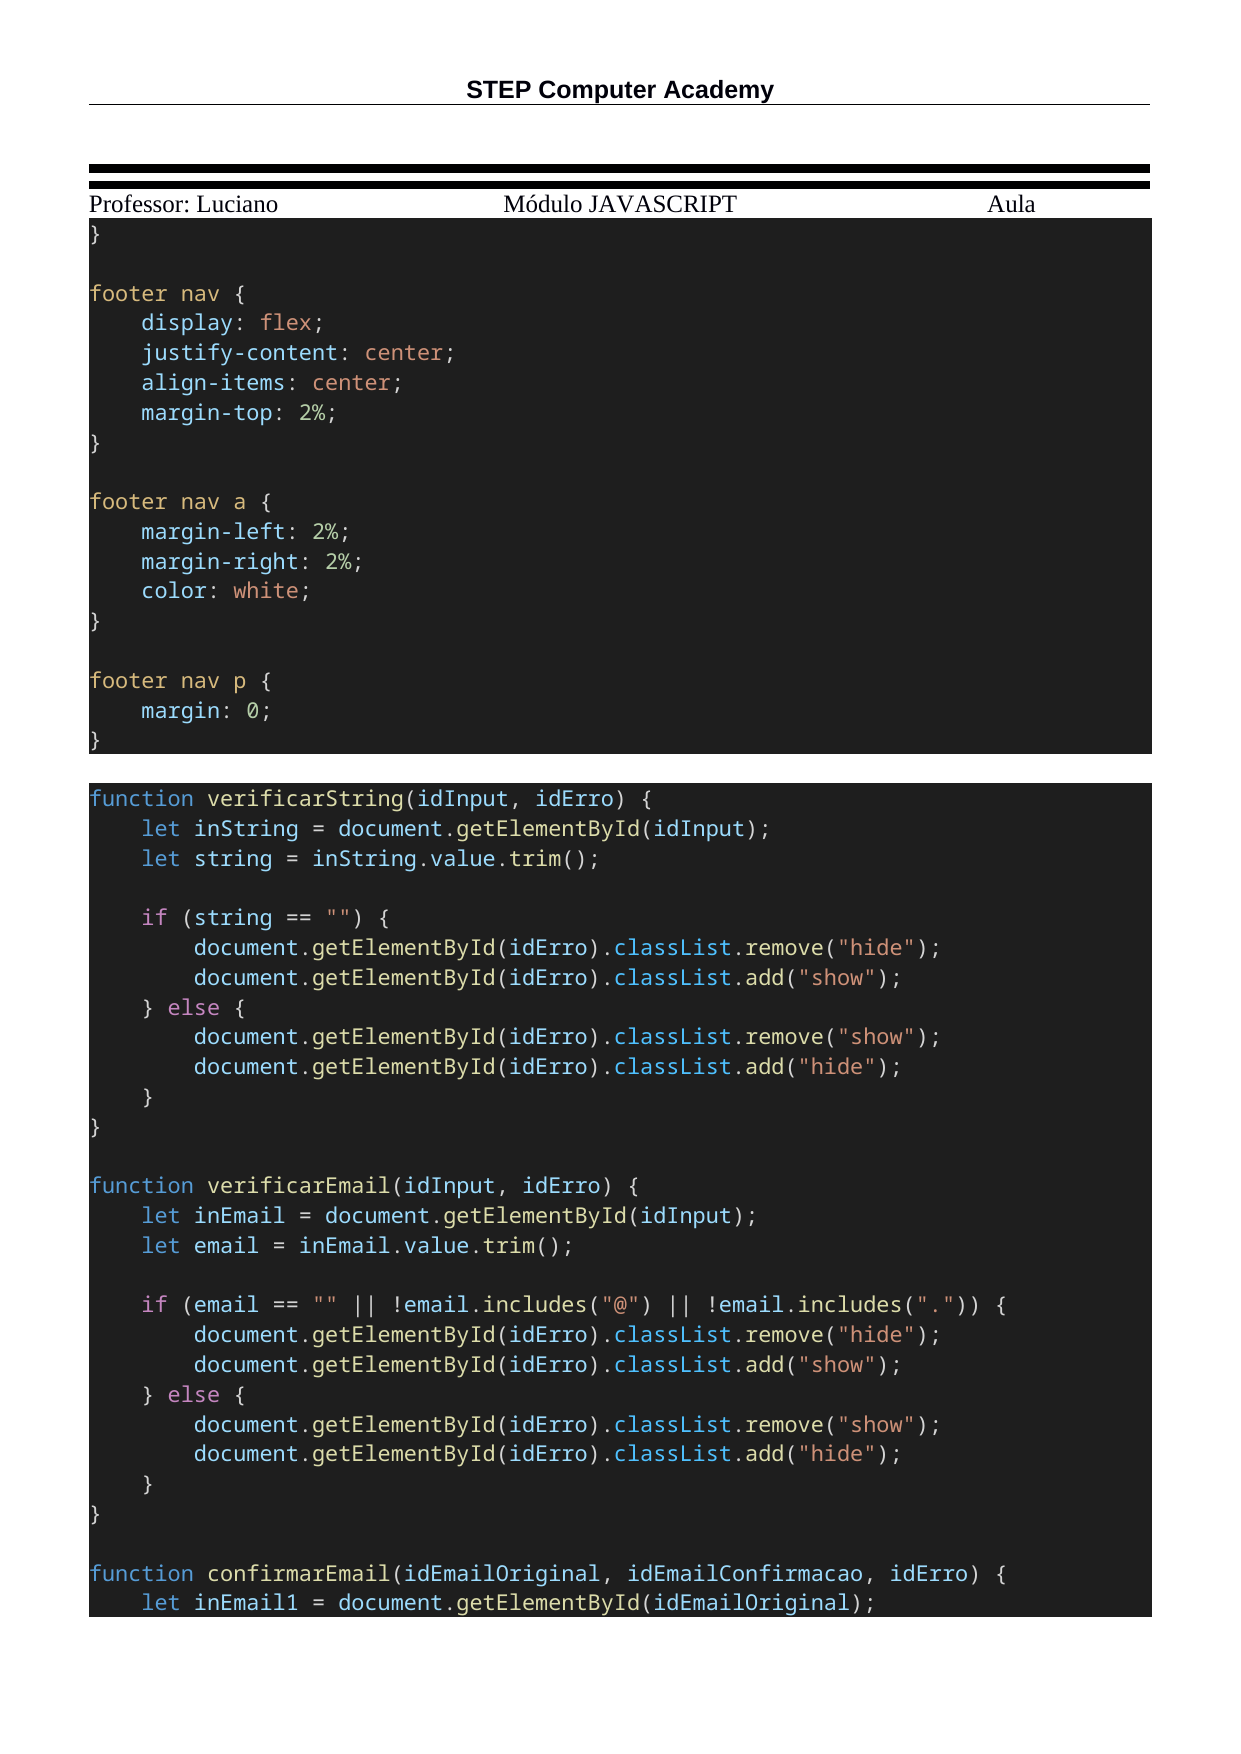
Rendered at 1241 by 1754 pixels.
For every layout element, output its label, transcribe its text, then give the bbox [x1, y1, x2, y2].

text justify-content: center; [89, 337, 1152, 367]
text footer nav p { [89, 665, 1152, 694]
text display: flex; [89, 307, 1152, 337]
text document.getElementById(idErro).classList.remove("hide"); [89, 932, 1152, 962]
text margin-right: 2%; [89, 546, 1152, 575]
text } [89, 1081, 1152, 1111]
text function confirmarEmail(idEmailOriginal, idEmailConfirmacao, idErro) { [89, 1557, 1152, 1587]
text } [89, 1498, 1152, 1528]
text let string = inString.value.trim(); [89, 842, 1152, 872]
text function verificarEmail(idInput, idErro) { [89, 1170, 1152, 1200]
text if (string == "") { [89, 902, 1152, 932]
text document.getElementById(idErro).classList.add("show"); [89, 962, 1152, 991]
text let inEmail = document.getElementById(idInput); [89, 1200, 1152, 1230]
text margin-left: 2%; [89, 516, 1152, 546]
text function verificarString(idInput, idErro) { [89, 783, 1152, 813]
text document.getElementById(idErro).classList.add("show"); [89, 1349, 1152, 1379]
text footer nav { [89, 277, 1152, 307]
text document.getElementById(idErro).classList.remove("show"); [89, 1408, 1152, 1438]
text margin: 0; [89, 694, 1152, 724]
text document.getElementById(idErro).classList.add("hide"); [89, 1438, 1152, 1468]
text } [89, 605, 1152, 635]
text if (email == "" || !email.includes("@") || !email.includes(".")) { [89, 1289, 1152, 1319]
text document.getElementById(idErro).classList.remove("hide"); [89, 1319, 1152, 1349]
text } else { [89, 991, 1152, 1021]
text let inString = document.getElementById(idInput); [89, 813, 1152, 842]
text margin-top: 2%; [89, 397, 1152, 426]
text } [89, 1468, 1152, 1498]
text let email = inEmail.value.trim(); [89, 1230, 1152, 1259]
text } [89, 1111, 1152, 1140]
text color: white; [89, 575, 1152, 605]
text document.getElementById(idErro).classList.remove("show"); [89, 1021, 1152, 1051]
text footer nav a { [89, 486, 1152, 516]
text document.getElementById(idErro).classList.add("hide"); [89, 1051, 1152, 1081]
text let inEmail1 = document.getElementById(idEmailOriginal); [89, 1587, 1152, 1617]
text } [89, 724, 1152, 754]
text align-items: center; [89, 367, 1152, 397]
text } [89, 426, 1152, 456]
text } [89, 218, 1152, 248]
text } else { [89, 1379, 1152, 1408]
